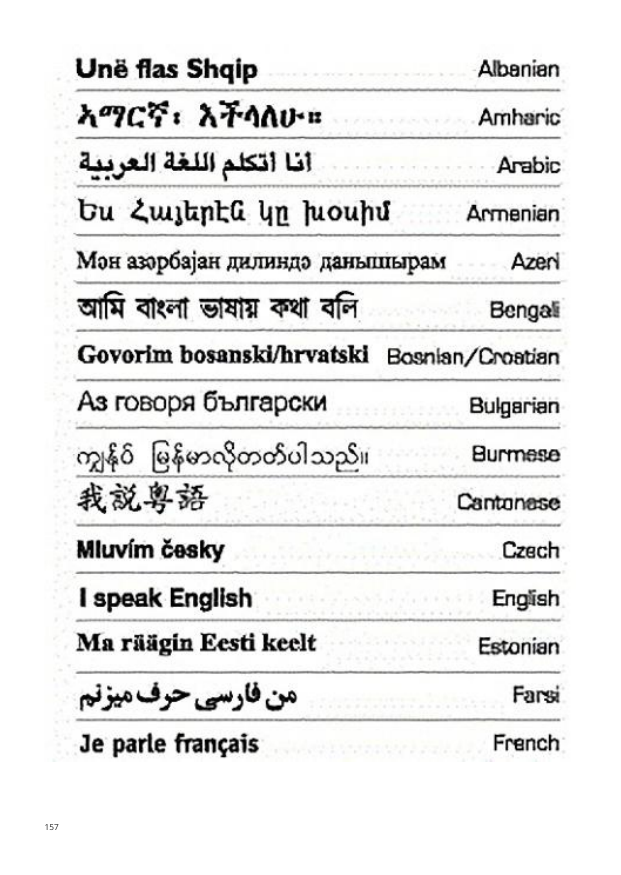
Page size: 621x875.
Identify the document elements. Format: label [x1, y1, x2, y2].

picture [44, 44, 576, 762]
